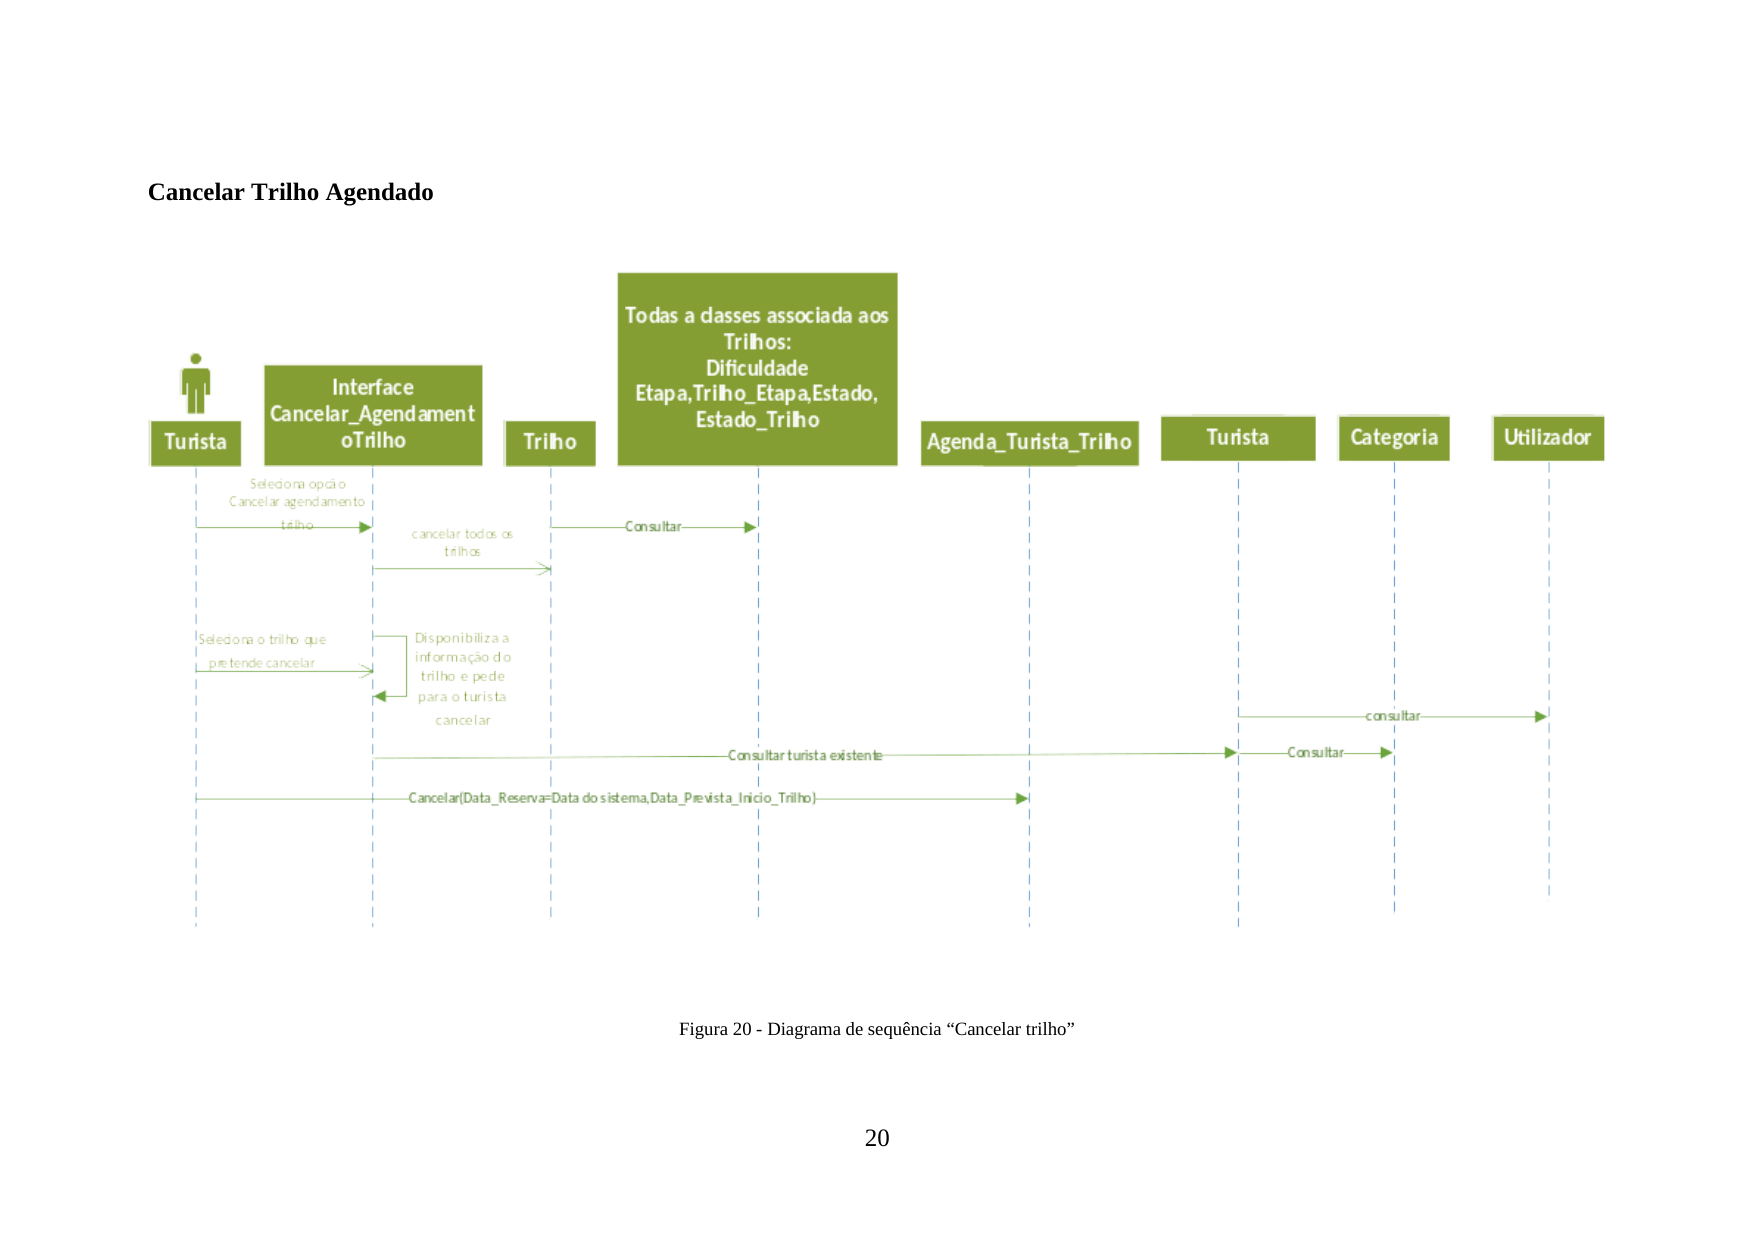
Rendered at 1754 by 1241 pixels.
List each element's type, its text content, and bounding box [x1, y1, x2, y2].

text Cancelar Trilho Agendado [148, 177, 1606, 206]
text Figura 20 - Diagrama de sequência “Cancelar trilho” [148, 1018, 1606, 1039]
